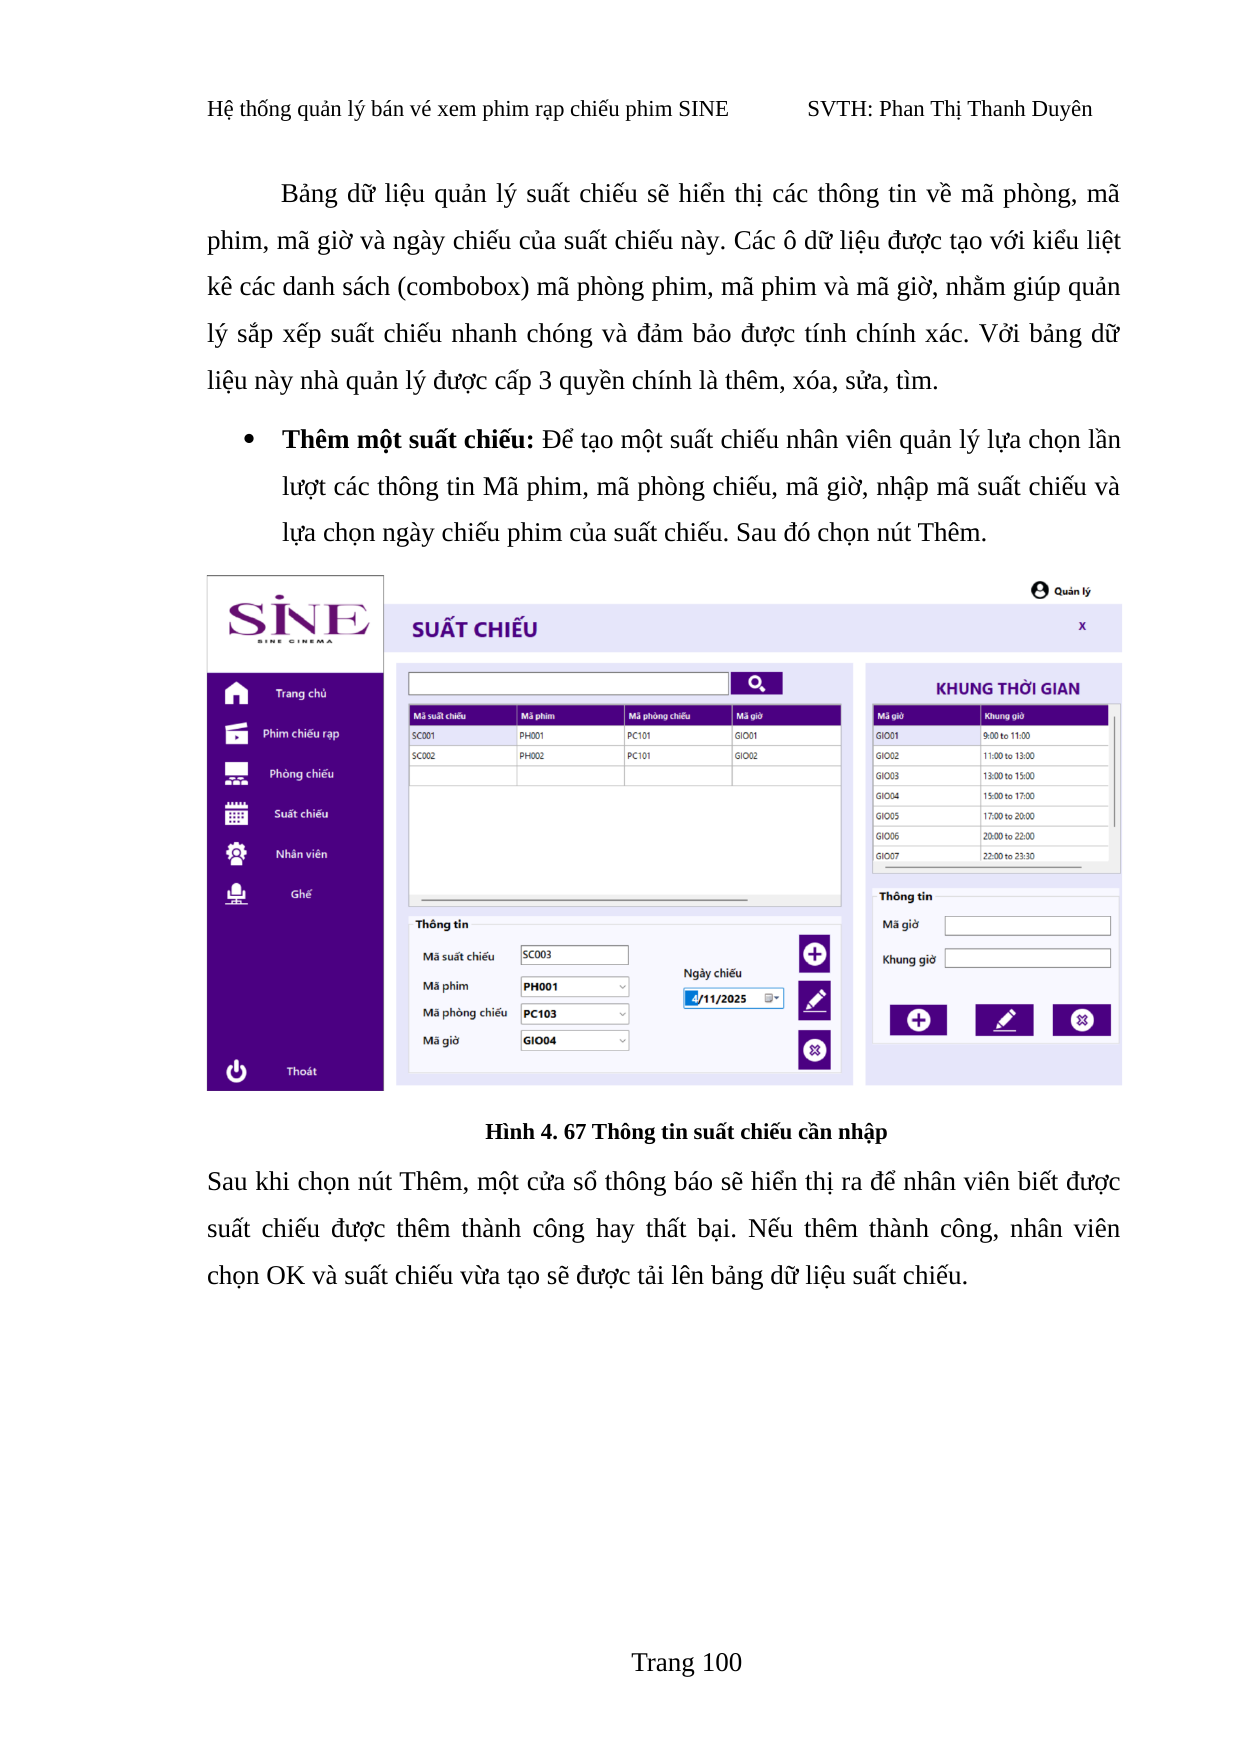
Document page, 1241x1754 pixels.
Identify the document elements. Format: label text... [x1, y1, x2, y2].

text Bảng dữ liệu quản lý suất chiếu sẽ hiển thị các thông tin về mã phòng, mã phim, mã giờ và ngày chiếu của suất chiếu này. Các ô dữ liệu được tạo với kiểu liệt kê các danh sách (combobox) mã phòng phim, mã phim và mã giờ, nhằm giúp quản lý sắp xếp suất chiếu nhanh chóng và đảm bảo được tính chính xác. Vởi bảng dữ liệu này nhà quản lý được cấp 3 quyền chính là thêm, xóa, sửa, tìm. [207, 177, 1122, 395]
list Thêm một suất chiếu: Để tạo một suất chiếu nhân viên quản lý lựa chọn lần lượt các thông tin Mã phim, mã phòng chiếu, mã giờ, nhập mã suất chiếu và lựa chọn ngày chiếu phim của suất chiếu. Sau đó chọn nút Thêm. [244, 423, 1122, 548]
picture [206, 575, 1123, 1091]
text Sau khi chọn nút Thêm, một cửa sổ thông báo sẽ hiển thị ra để nhân viên biết được suất chiếu được thêm thành công hay thất bại. Nếu thêm thành công, nhân viên chọn OK và suất chiếu vừa tạo sẽ được tải lên bảng dữ liệu suất chiếu. [207, 1166, 1122, 1290]
text Hình 4. 67 Thông tin suất chiếu cần nhập [207, 1118, 1122, 1145]
